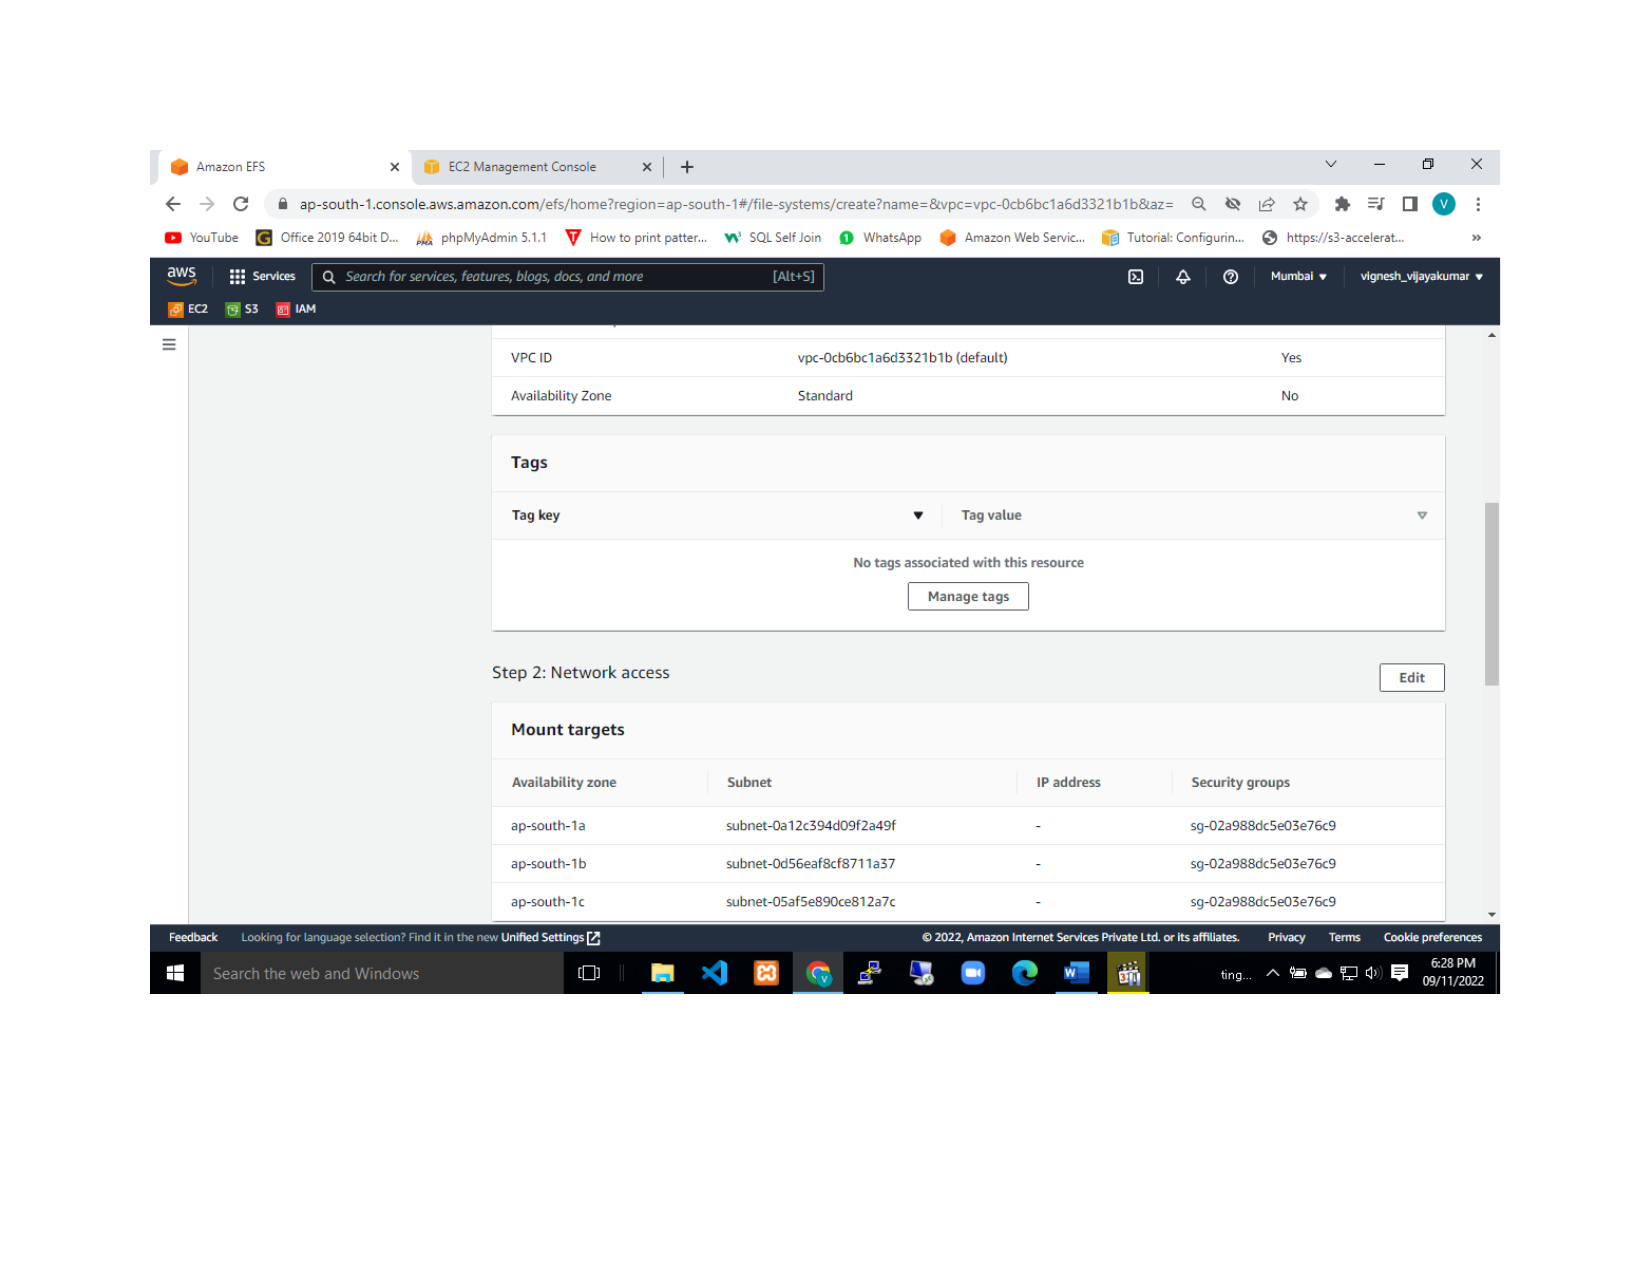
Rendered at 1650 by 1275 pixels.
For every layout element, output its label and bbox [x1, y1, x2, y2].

picture [150, 150, 1500, 994]
